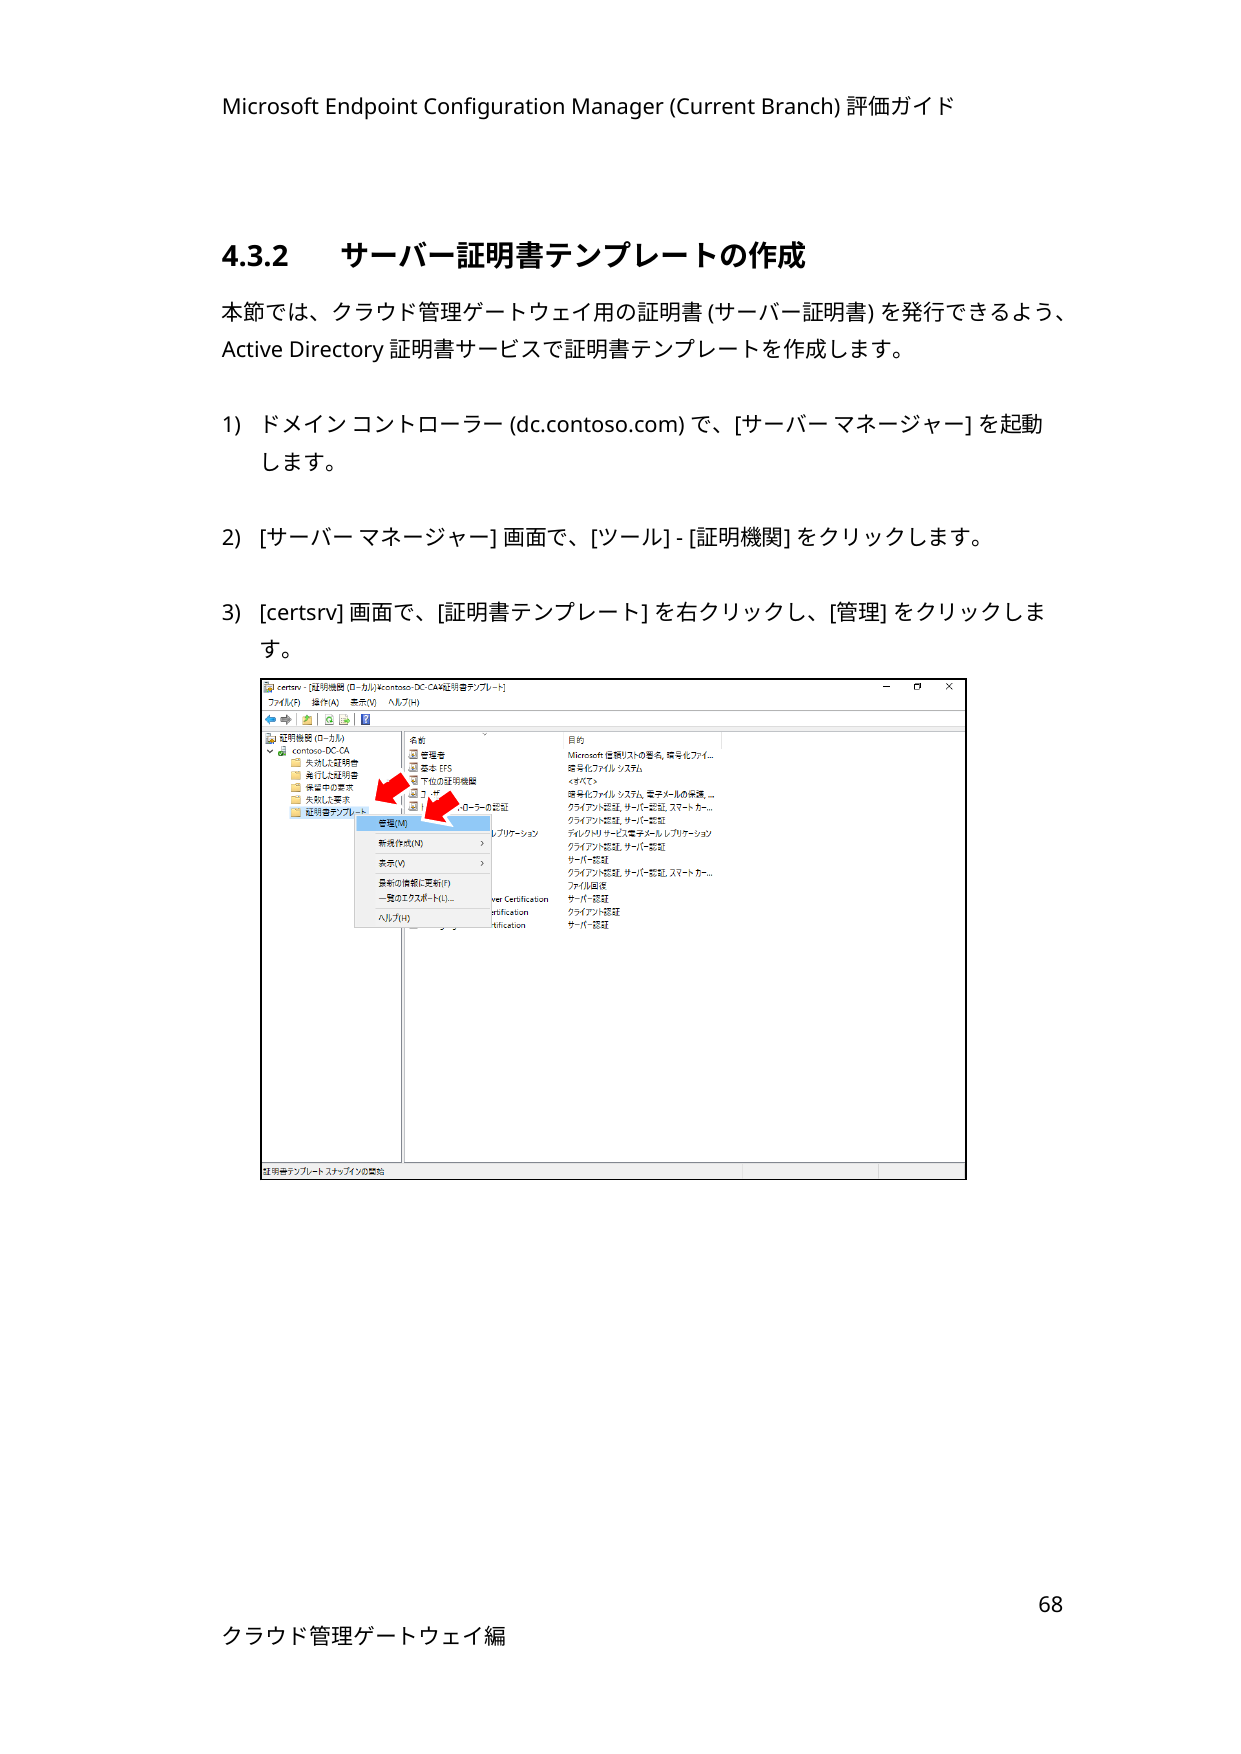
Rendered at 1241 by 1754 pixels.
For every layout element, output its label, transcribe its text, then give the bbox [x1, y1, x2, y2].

picture [262, 680, 965, 1179]
list ドメイン コントローラー (dc.contoso.com) で、[サーバー マネージャー] を起動します。 [222, 404, 1063, 479]
list [サーバー マネージャー] 画面で、[ツール] - [証明機関] をクリックします。 [222, 517, 1063, 554]
subtitle サーバー証明書テンプレートの作成 [222, 217, 1063, 292]
list [certsrv] 画面で、[証明書テンプレート] を右クリックし、[管理] をクリックします。 [222, 592, 1063, 667]
text 本節では、クラウド管理ゲートウェイ用の証明書 (サーバー証明書) を発行できるよう、Active Directory 証明書サービスで証明書テンプレートを作成します。 [222, 292, 1063, 367]
